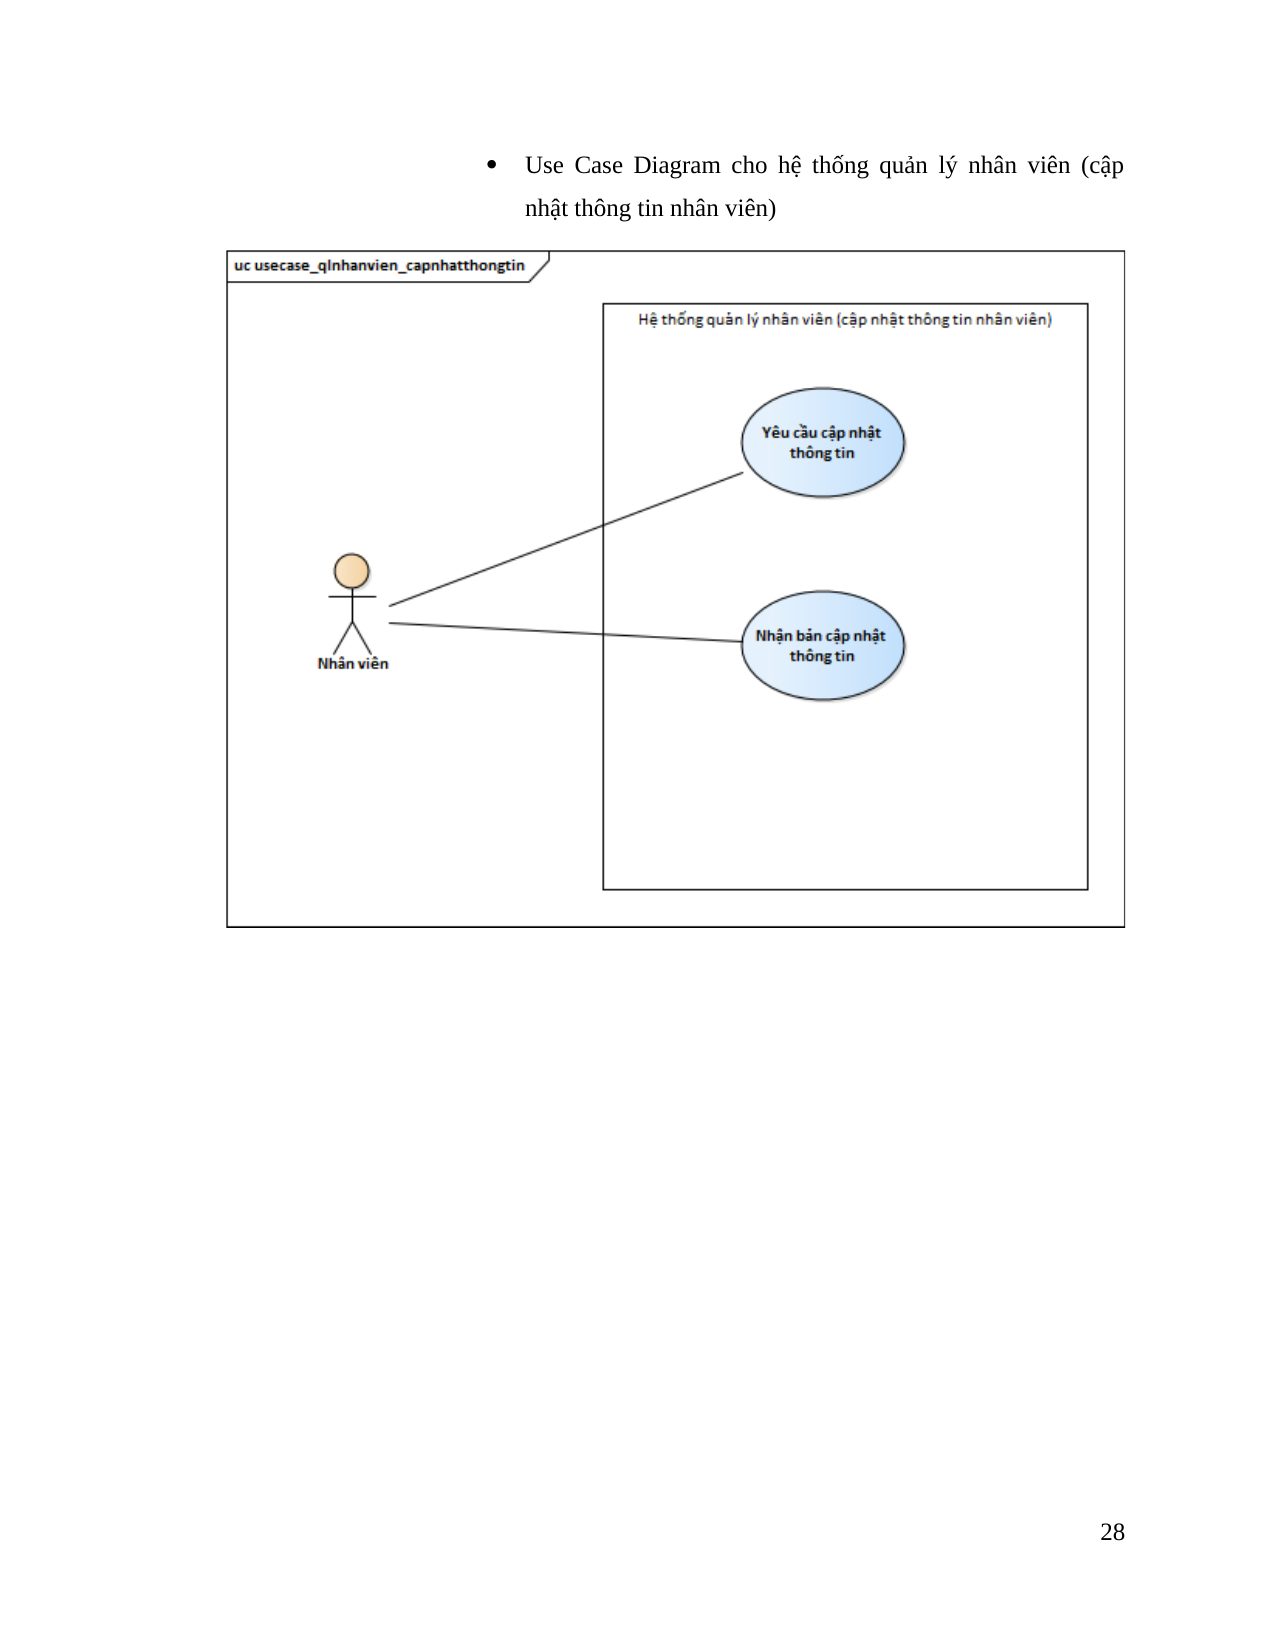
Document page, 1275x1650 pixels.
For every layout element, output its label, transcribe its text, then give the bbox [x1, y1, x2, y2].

picture [225, 250, 1125, 928]
list Use Case Diagram cho hệ thống quản lý nhân viên (cập nhật thông tin nhân viên) [487, 150, 1125, 222]
